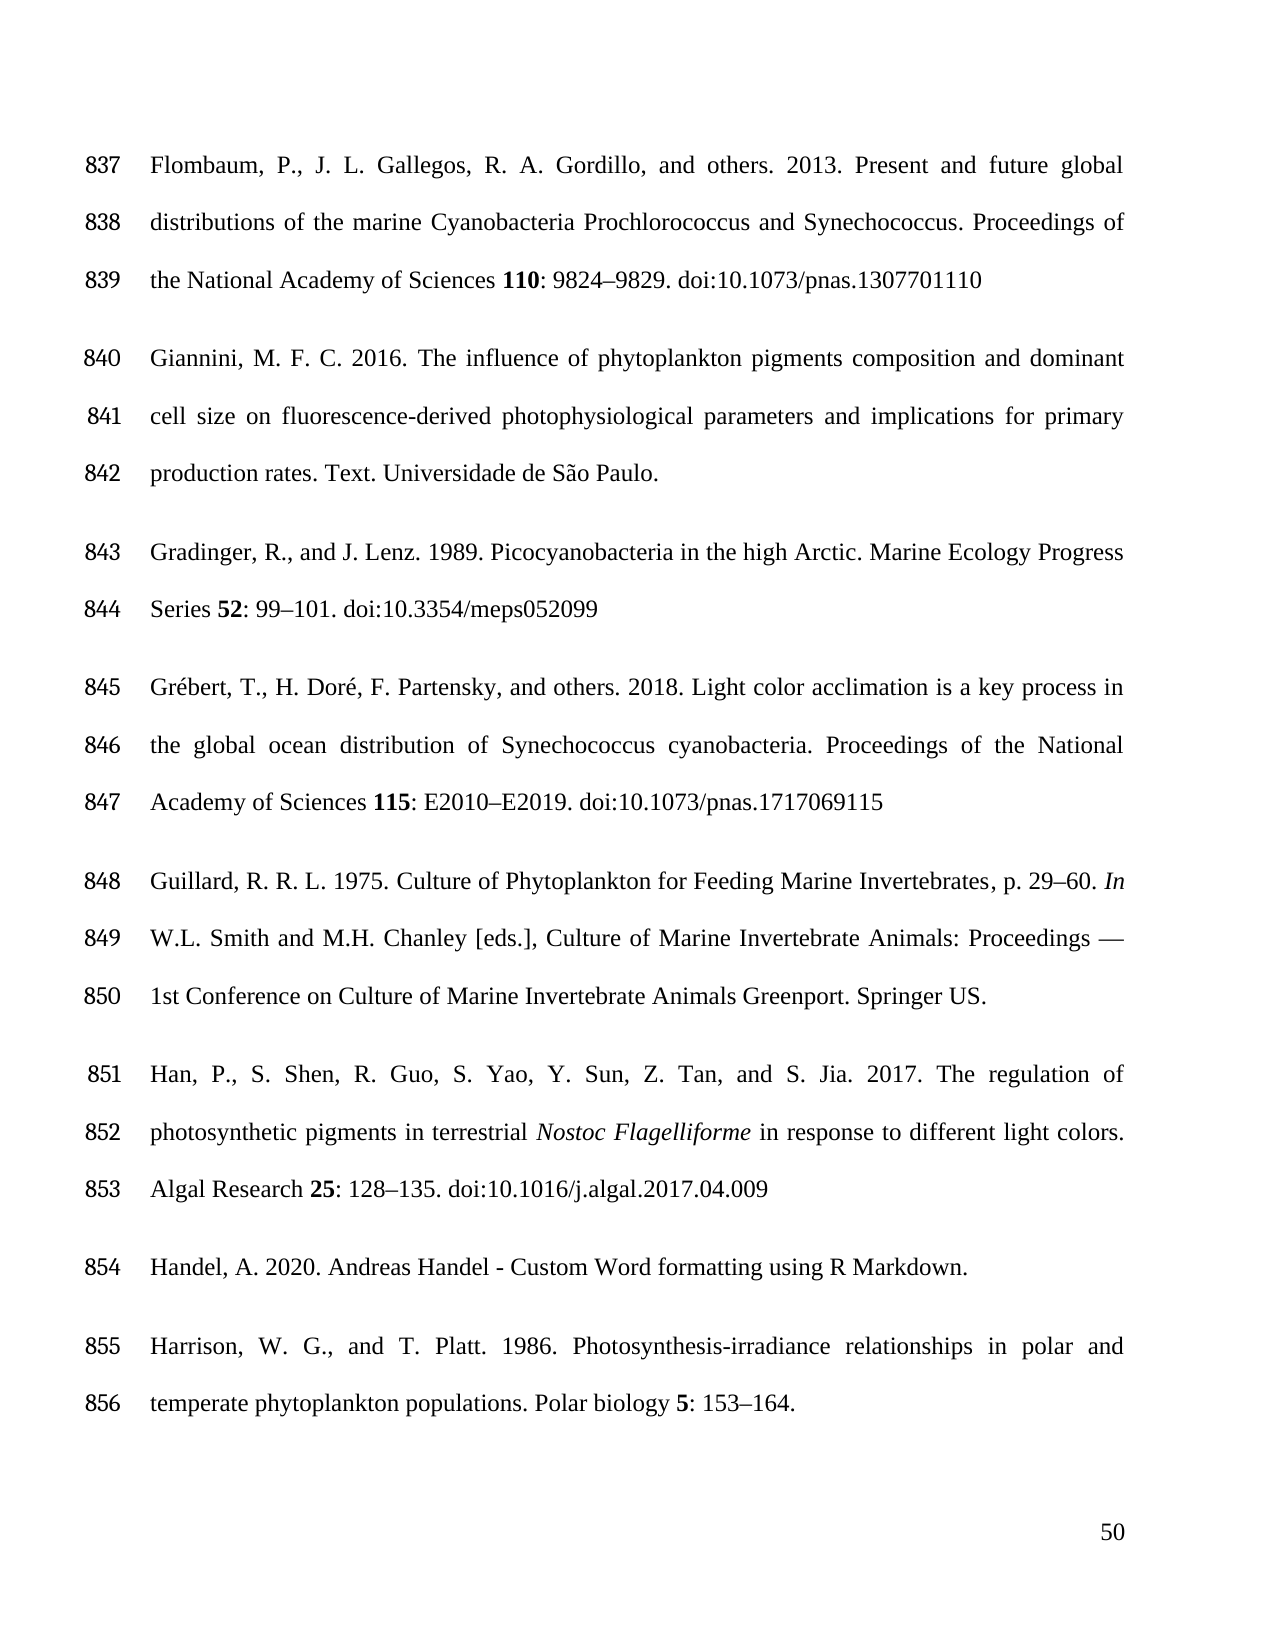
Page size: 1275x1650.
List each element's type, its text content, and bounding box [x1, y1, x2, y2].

text Grébert, T., H. Doré, F. Partensky, and others. 2018. Light color acclimation is a key process in the global ocean distribution of Synechococcus cyanobacteria. Proceedings of the National Academy of Sciences 115: E2010–E2019. doi:10.1073/pnas.1717069115 [150, 672, 1125, 816]
text Handel, A. 2020. Andreas Handel - Custom Word formatting using R Markdown. [150, 1252, 1125, 1281]
text Han, P., S. Shen, R. Guo, S. Yao, Y. Sun, Z. Tan, and S. Jia. 2017. The regulation of photosynthetic pigments in terrestrial Nostoc Flagelliforme in response to different light colors. Algal Research 25: 128–135. doi:10.1016/j.algal.2017.04.009 [150, 1059, 1125, 1203]
text Giannini, M. F. C. 2016. The influence of phytoplankton pigments composition and dominant cell size on fluorescence-derived photophysiological parameters and implications for primary production rates. Text. Universidade de São Paulo. [150, 343, 1125, 487]
text Guillard, R. R. L. 1975. Culture of Phytoplankton for Feeding Marine Invertebrates, p. 29–60. In W.L. Smith and M.H. Chanley [eds.], Culture of Marine Invertebrate Animals: Proceedings — 1st Conference on Culture of Marine Invertebrate Animals Greenport. Springer US. [150, 866, 1125, 1009]
text Flombaum, P., J. L. Gallegos, R. A. Gordillo, and others. 2013. Present and future global distributions of the marine Cyanobacteria Prochlorococcus and Synechococcus. Proceedings of the National Academy of Sciences 110: 9824–9829. doi:10.1073/pnas.1307701110 [150, 150, 1125, 294]
text Gradinger, R., and J. Lenz. 1989. Picocyanobacteria in the high Arctic. Marine Ecology Progress Series 52: 99–101. doi:10.3354/meps052099 [150, 537, 1125, 623]
text Harrison, W. G., and T. Platt. 1986. Photosynthesis-irradiance relationships in polar and temperate phytoplankton populations. Polar biology 5: 153–164. [150, 1331, 1125, 1417]
